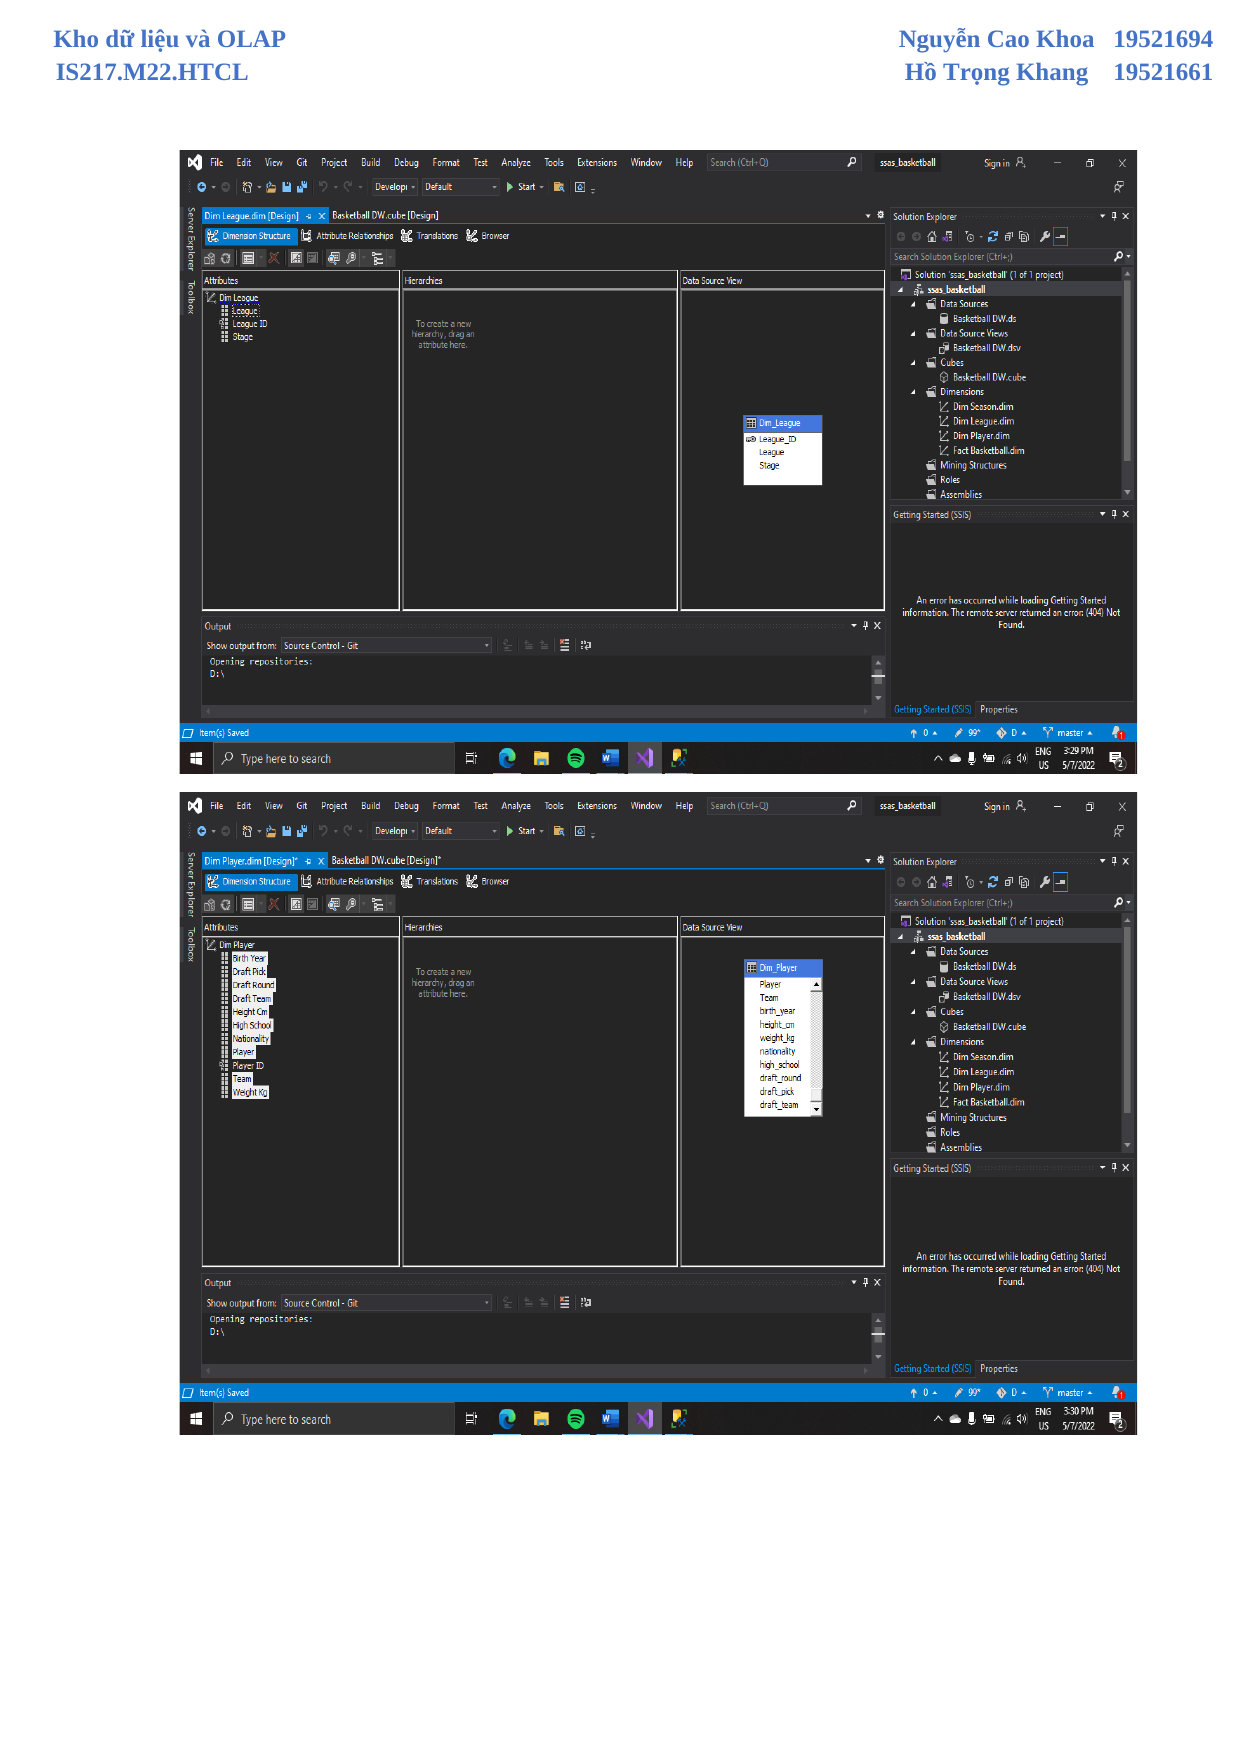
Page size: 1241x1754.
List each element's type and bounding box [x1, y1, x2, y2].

picture [179, 792, 1138, 1435]
picture [179, 150, 1138, 774]
